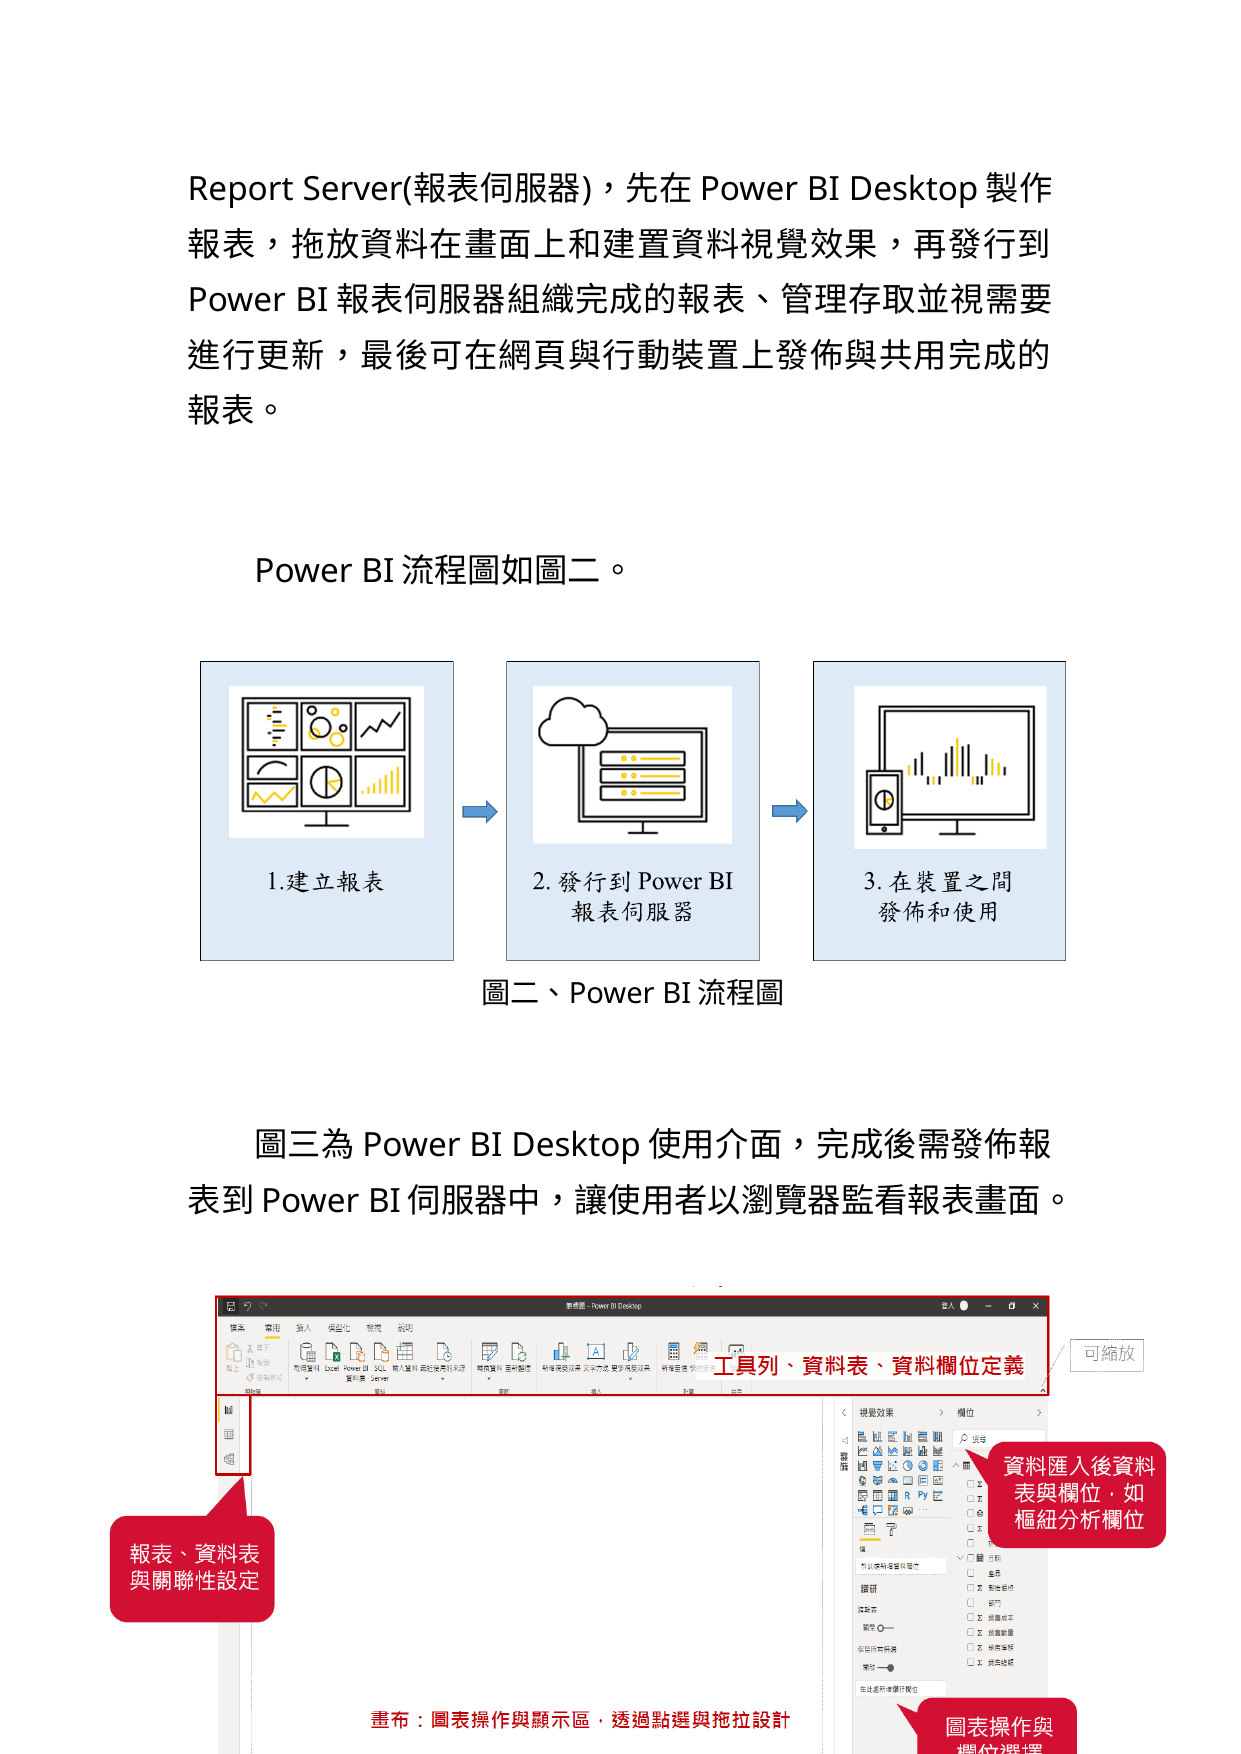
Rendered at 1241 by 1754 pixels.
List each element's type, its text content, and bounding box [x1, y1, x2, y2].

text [187, 162, 1053, 432]
picture [103, 1286, 1169, 1754]
text 圖三為Power BI Desktop使用介面，完成後需發佈報表到Power BI伺服器中，讓使用者以瀏覽器監看報表畫面。 [187, 1118, 1053, 1222]
text Power BI流程圖如圖二。 [187, 544, 1053, 592]
picture [200, 661, 1066, 961]
